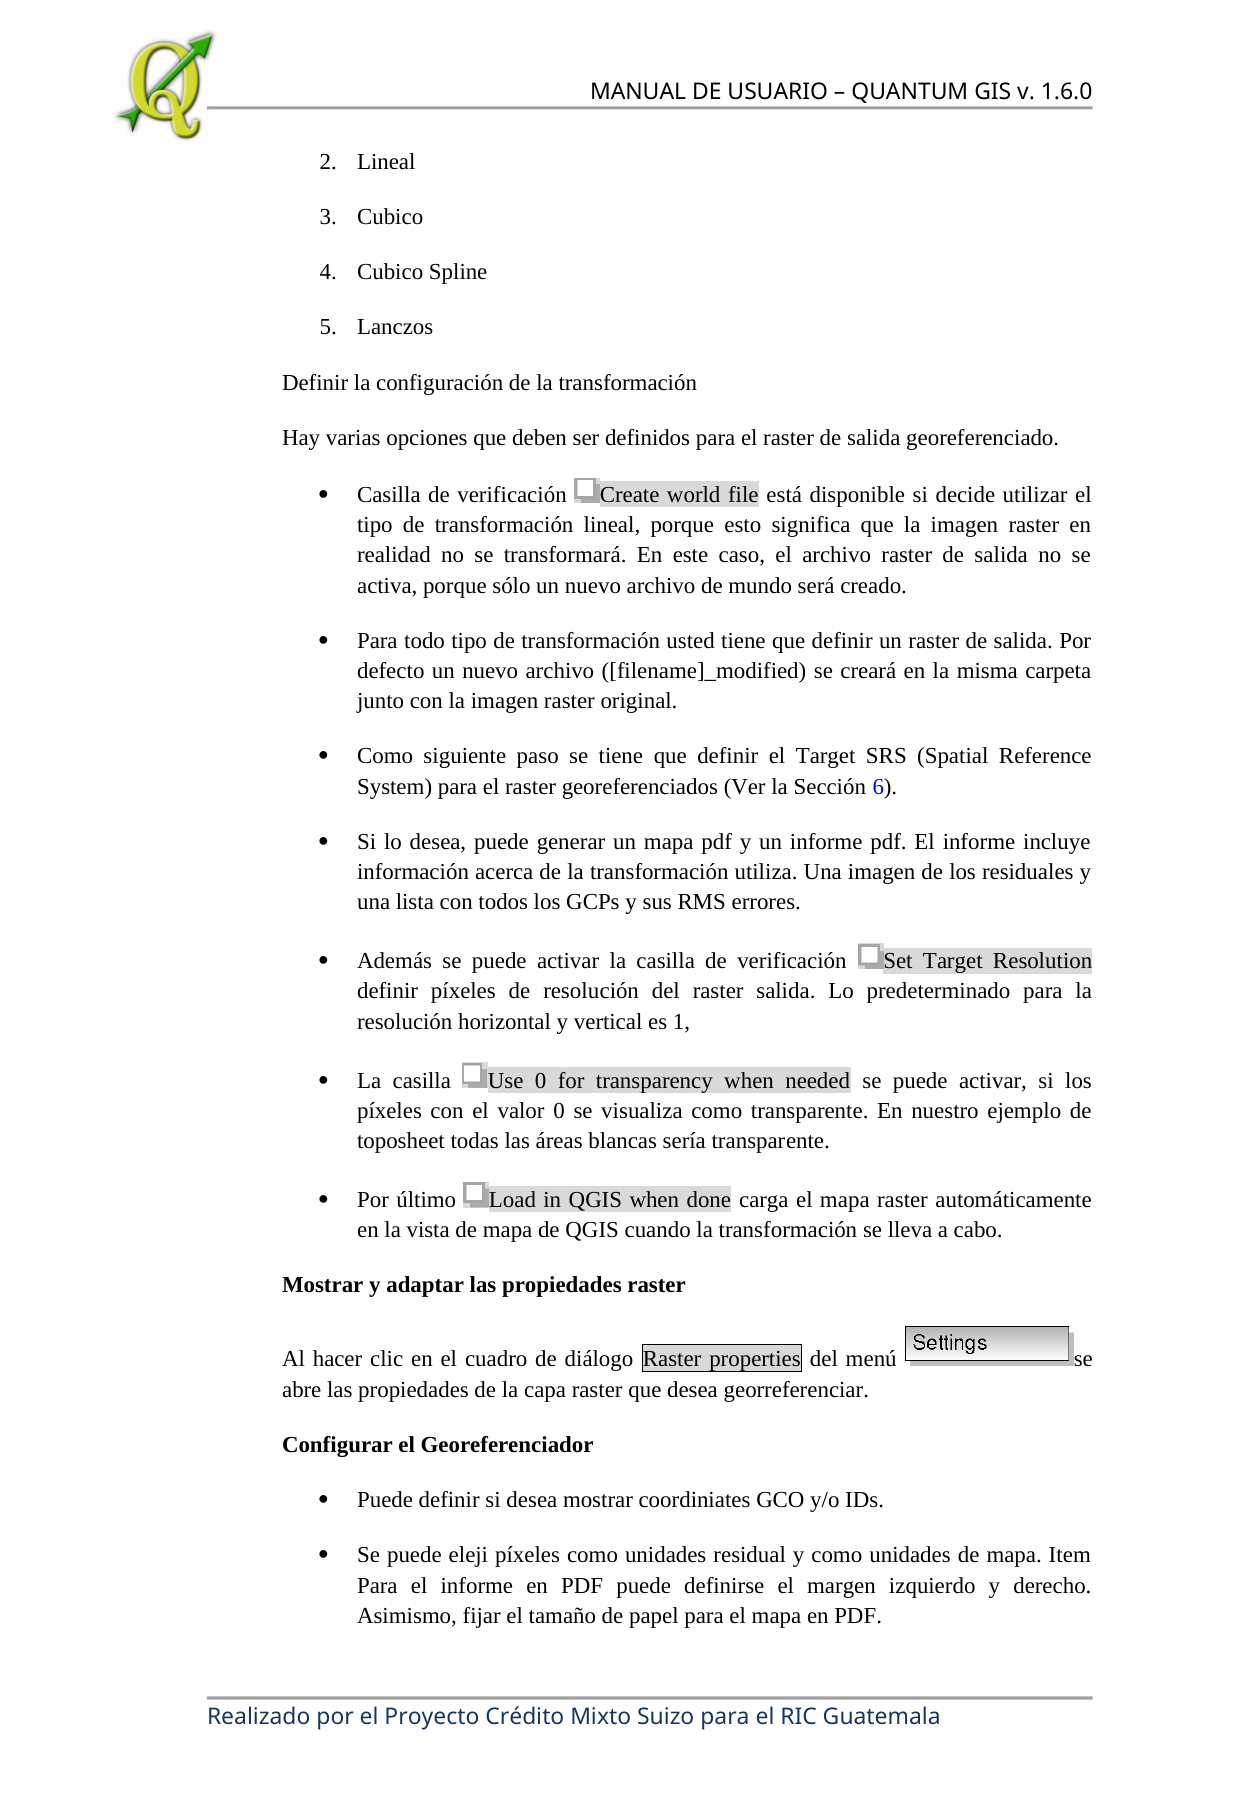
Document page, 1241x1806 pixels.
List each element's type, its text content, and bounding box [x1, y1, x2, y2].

list Cubico [319, 203, 1092, 229]
text Mostrar y adaptar las propiedades raster [282, 1272, 1092, 1298]
text Definir la configuración de la transformación [282, 368, 1092, 395]
list Puede definir si desea mostrar coordiniates GCO y/o IDs. [319, 1486, 1092, 1513]
list Además se puede activar la casilla de verificación Set Target Resolution definir píxeles de resolución del raster salida. Lo predeterminado para la resolución horizontal y vertical es 1, [319, 944, 1092, 1034]
list Lineal [319, 148, 1092, 174]
picture [904, 1326, 1074, 1366]
list Por último Load in QGIS when done carga el mapa raster automáticamente en la vista de mapa de QGIS cuando la transformación se lleva a cabo. [319, 1182, 1092, 1243]
picture [463, 1182, 489, 1208]
picture [111, 28, 218, 142]
text Al hacer clic en el cuadro de diálogo Raster properties del menú se abre las propiedades de la capa raster que desea georreferenciar. [282, 1327, 1092, 1402]
picture [462, 1062, 488, 1088]
text Hay varias opciones que deben ser definidos para el raster de salida georeferenciado. [282, 424, 1092, 450]
list Si lo desea, puede generar un mapa pdf y un informe pdf. El informe incluye información acerca de la transformación utiliza. Una imagen de los residuales y una lista con todos los GCPs y sus RMS errores. [319, 828, 1092, 915]
list Casilla de verificación Create world file está disponible si decide utilizar el tipo de transformación lineal, porque esto significa que la imagen raster en realidad no se transformará. En este caso, el archivo raster de salida no se activa, porque sólo un nuevo archivo de mundo será creado. [319, 479, 1092, 598]
list Se puede eleji píxeles como unidades residual y como unidades de mapa. Item Para el informe en PDF puede definirse el margen izquierdo y derecho. Asimismo, fijar el tamaño de papel para el mapa en PDF. [319, 1541, 1092, 1628]
list Cubico Spline [319, 258, 1092, 284]
list Lanczos [319, 313, 1092, 340]
list Para todo tipo de transformación usted tiene que definir un raster de salida. Por defecto un nuevo archivo ([filename]_modified) se creará en la misma carpeta junto con la imagen raster original. [319, 627, 1092, 714]
text Configurar el Georeferenciador [282, 1431, 1092, 1457]
list Como siguiente paso se tiene que definir el Target SRS (Spatial Reference System) para el raster georeferenciados (Ver la Sección 6). [319, 743, 1092, 799]
picture [574, 478, 600, 503]
picture [858, 943, 884, 969]
list La casilla Use 0 for transparency when needed se puede activar, si los píxeles con el valor 0 se visualiza como transparente. En nuestro ejemplo de toposheet todas las áreas blancas sería transparente. [319, 1063, 1092, 1153]
